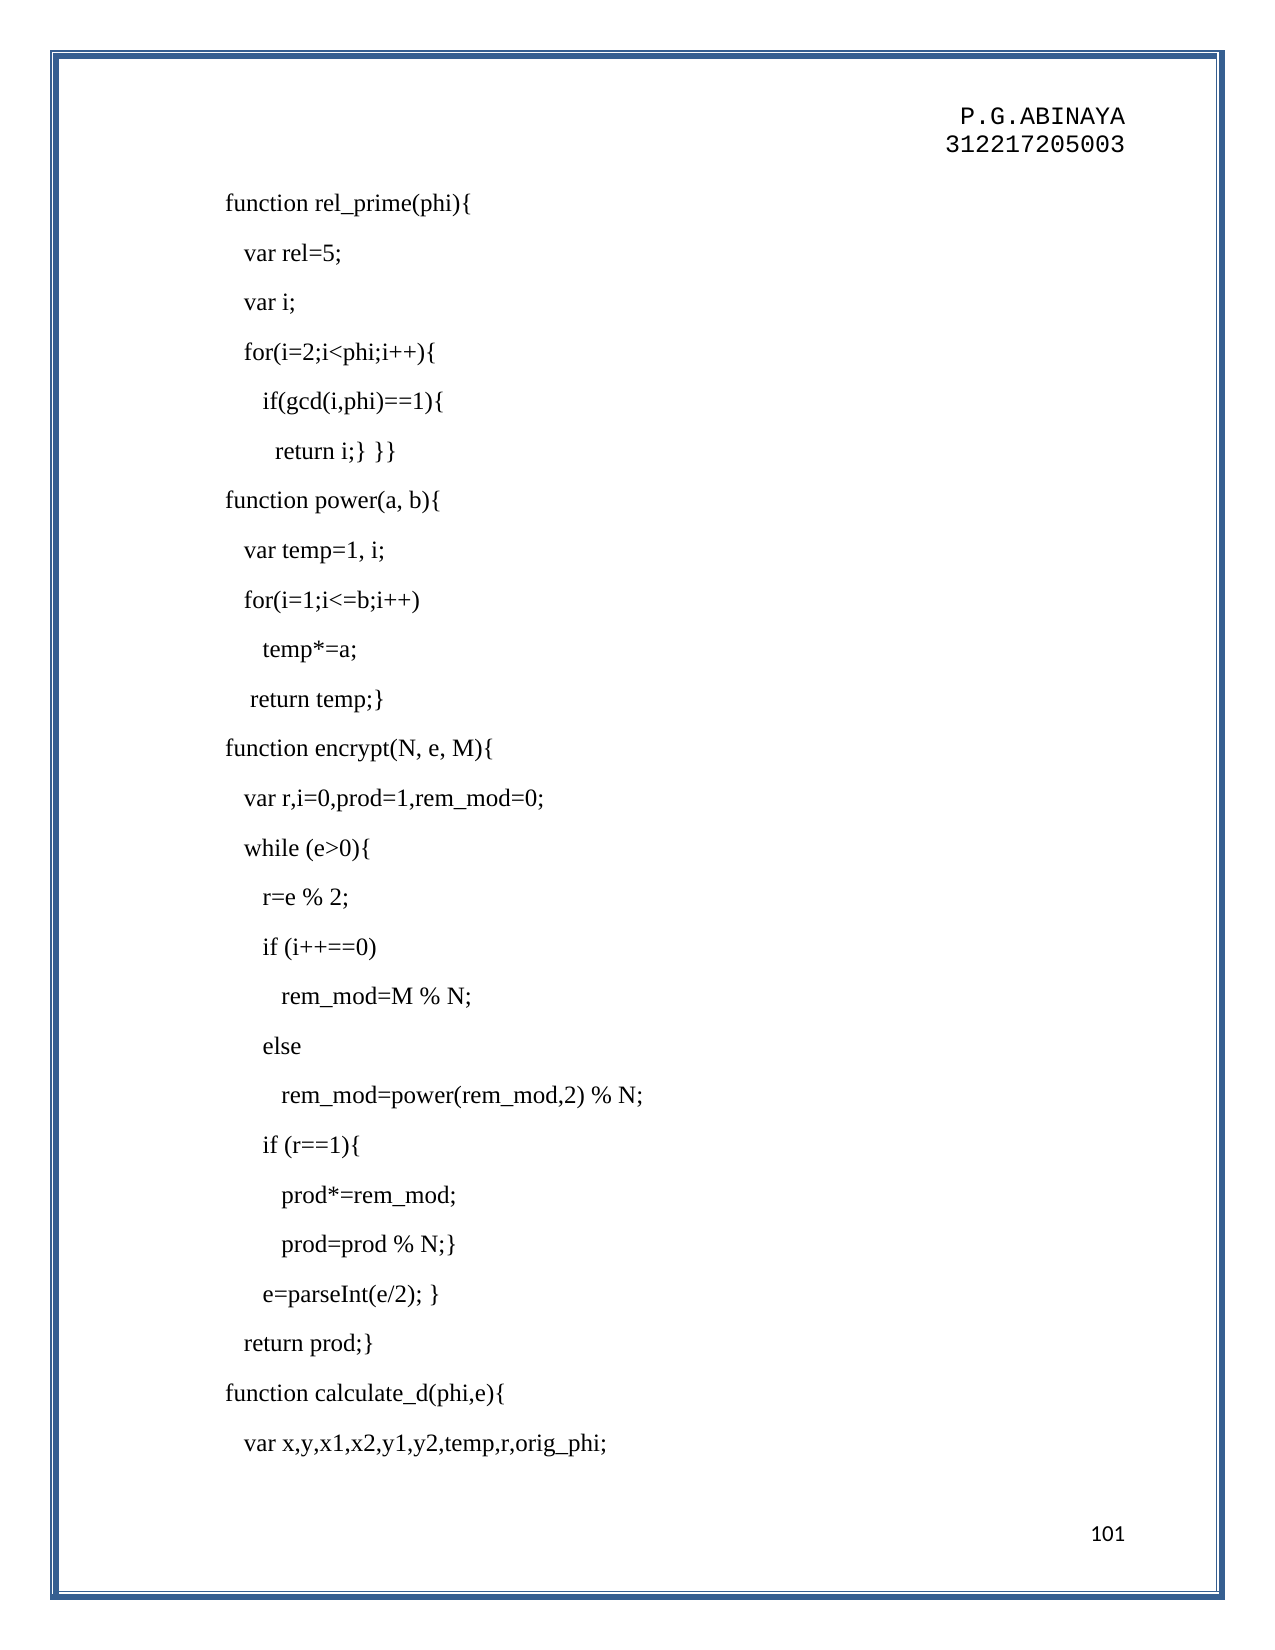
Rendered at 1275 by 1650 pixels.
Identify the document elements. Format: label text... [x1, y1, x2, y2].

text function rel_prime(phi){ [225, 188, 1172, 217]
text e=parseInt(e/2); } [225, 1279, 1172, 1308]
text var i; [225, 287, 1172, 316]
text rem_mod=power(rem_mod,2) % N; [225, 1081, 1172, 1109]
text if(gcd(i,phi)==1){ [225, 386, 1172, 415]
text return temp;} [225, 684, 1172, 713]
text return prod;} [225, 1328, 1172, 1357]
text prod=prod % N;} [225, 1229, 1172, 1258]
text while (e>0){ [225, 833, 1172, 861]
text function power(a, b){ [225, 486, 1172, 514]
text var temp=1, i; [225, 535, 1172, 564]
text if (r==1){ [225, 1130, 1172, 1159]
text r=e % 2; [225, 882, 1172, 911]
text function encrypt(N, e, M){ [225, 733, 1172, 762]
text function calculate_d(phi,e){ [225, 1378, 1172, 1407]
text prod*=rem_mod; [225, 1180, 1172, 1208]
text var x,y,x1,x2,y1,y2,temp,r,orig_phi; [225, 1428, 1172, 1456]
text if (i++==0) [225, 932, 1172, 961]
text return i;} }} [225, 436, 1172, 465]
text var rel=5; [225, 238, 1172, 266]
text for(i=2;i<phi;i++){ [225, 337, 1172, 366]
text rem_mod=M % N; [225, 981, 1172, 1010]
text else [225, 1031, 1172, 1060]
text temp*=a; [225, 634, 1172, 663]
text for(i=1;i<=b;i++) [225, 585, 1172, 613]
text var r,i=0,prod=1,rem_mod=0; [225, 783, 1172, 812]
